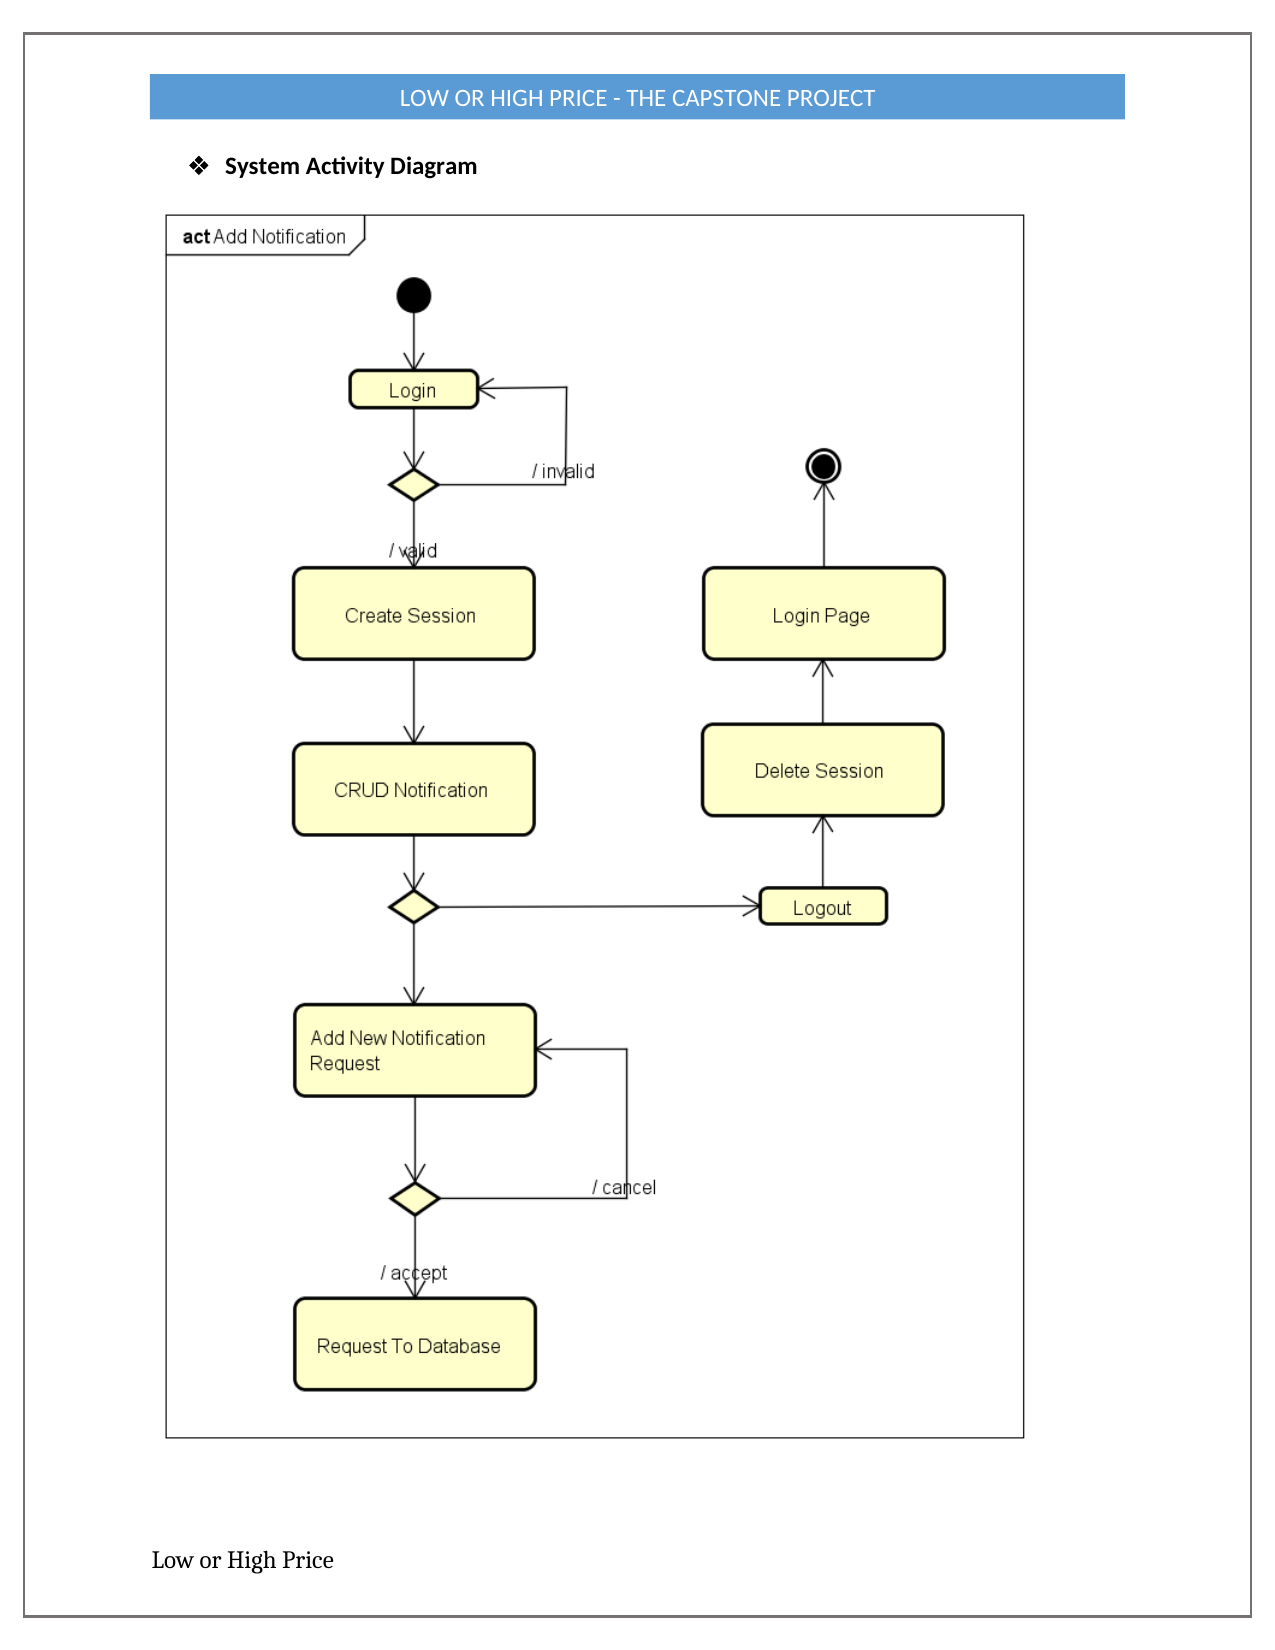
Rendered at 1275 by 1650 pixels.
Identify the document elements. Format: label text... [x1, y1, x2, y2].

list System Activity Diagram [187, 150, 1125, 181]
picture [150, 199, 1040, 1453]
